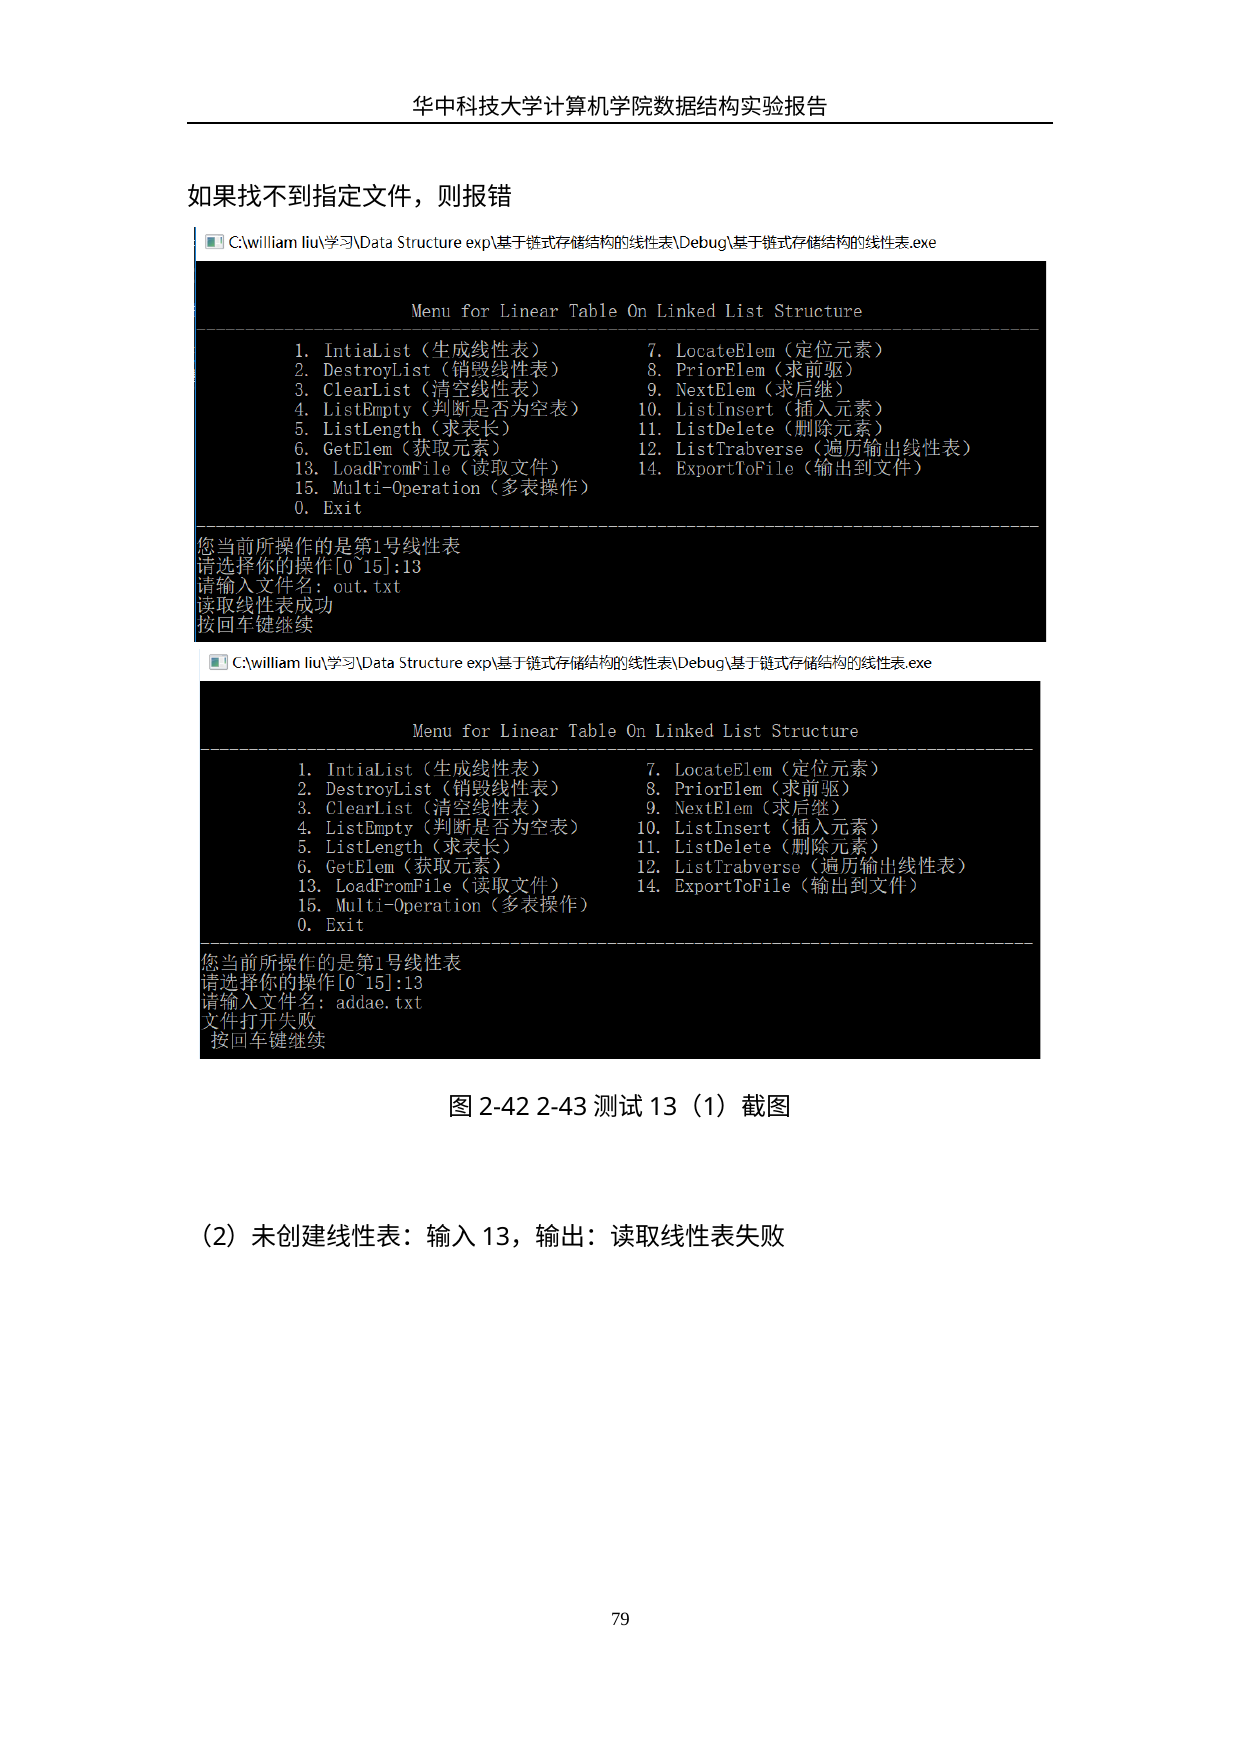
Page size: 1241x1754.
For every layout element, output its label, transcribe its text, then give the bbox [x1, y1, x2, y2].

text （2）未创建线性表：输入13，输出：读取线性表失败 [187, 1202, 1053, 1267]
text 如果找不到指定文件，则报错 [187, 162, 1053, 227]
text 图2-42 2-43 测试13（1）截图 [187, 1072, 1053, 1137]
picture [199, 649, 1041, 1059]
picture [194, 227, 1047, 642]
